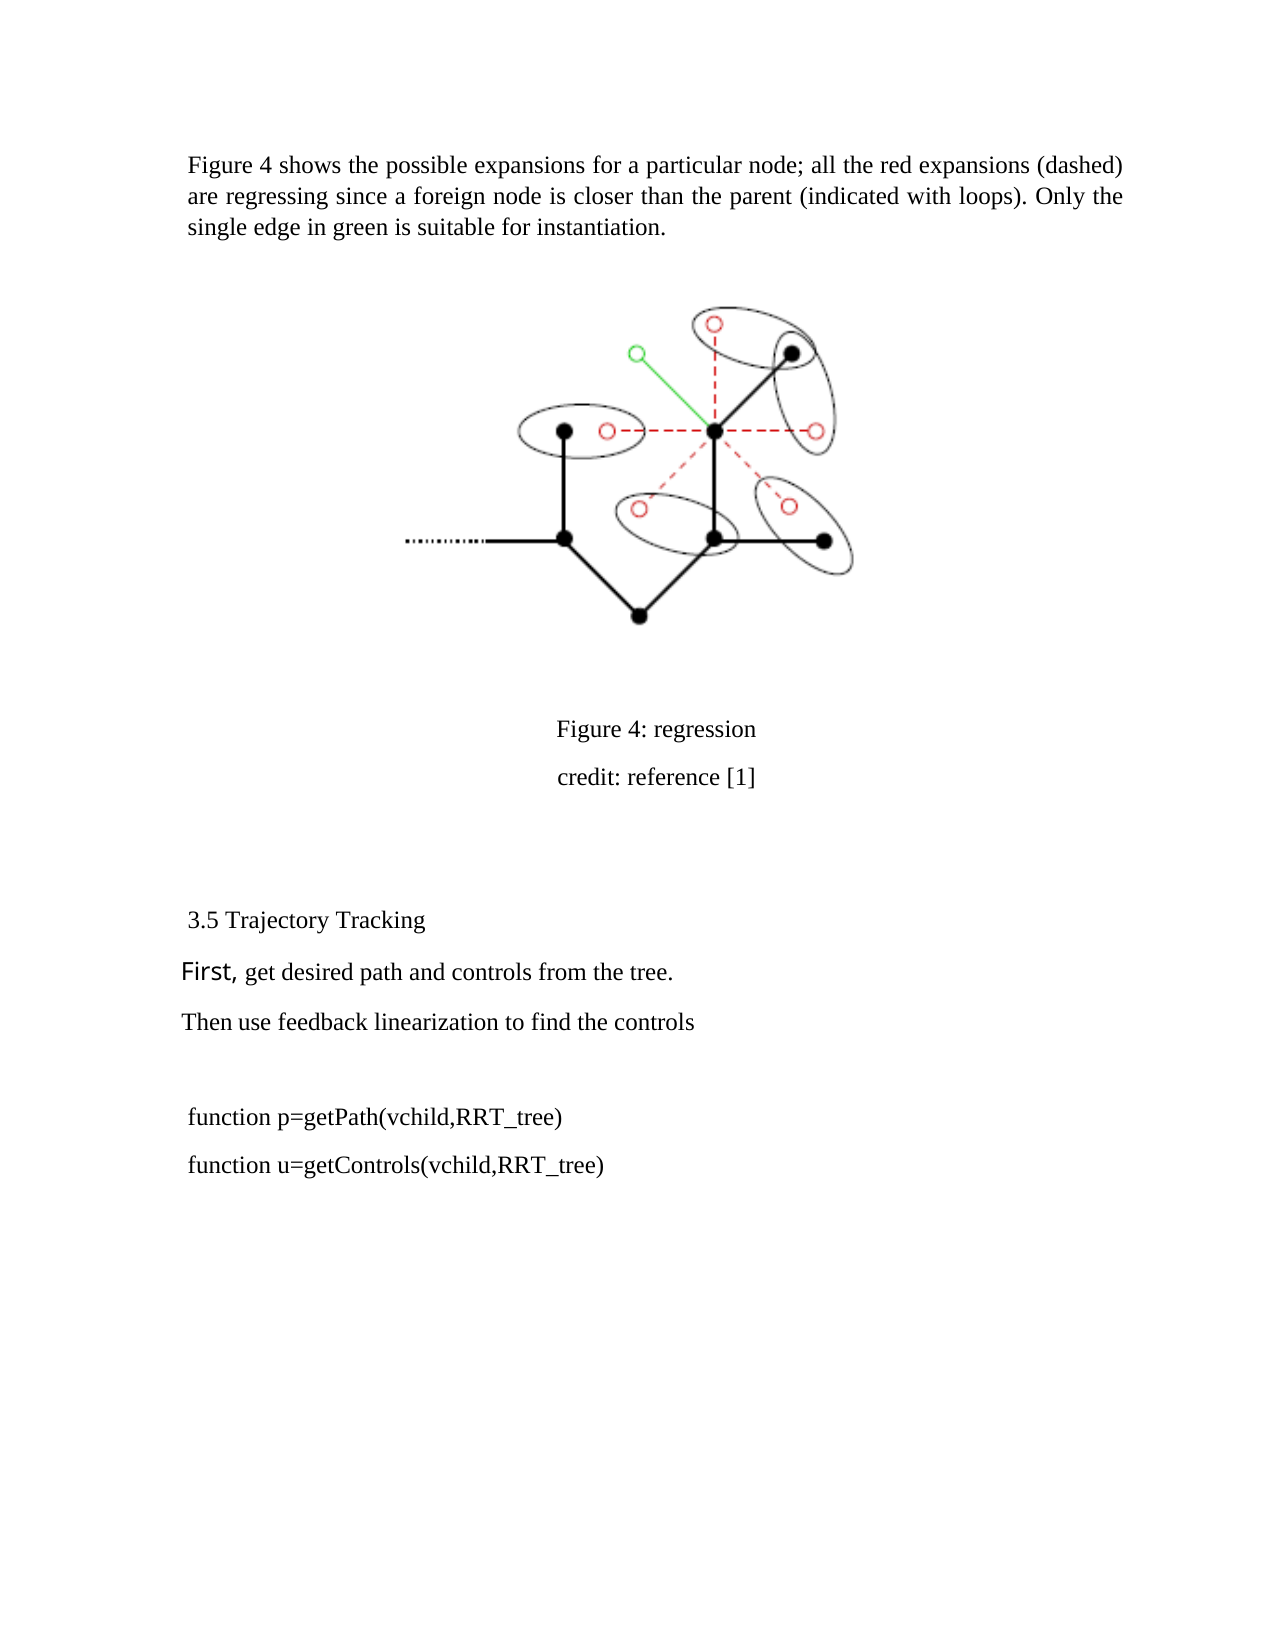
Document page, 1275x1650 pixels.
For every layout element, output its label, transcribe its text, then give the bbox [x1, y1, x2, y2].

text Then use feedback linearization to find the controls [150, 1007, 1125, 1035]
text First, get desired path and controls from the tree. [150, 953, 1125, 987]
text function p=getPath(vchild,RRT_tree) [187, 1102, 1125, 1131]
text Figure 4 shows the possible expansions for a particular node; all the red expansions (dashed) are regressing since a foreign node is closer than the parent (indicated with loops). Only the single edge in green is suitable for instantiation. [187, 150, 1125, 241]
list Trajectory Tracking [187, 905, 1125, 934]
text credit: reference [1] [187, 762, 1125, 791]
picture [341, 259, 971, 696]
text function u=getControls(vchild,RRT_tree) [187, 1150, 1125, 1178]
text Figure 4: regression [187, 714, 1125, 743]
